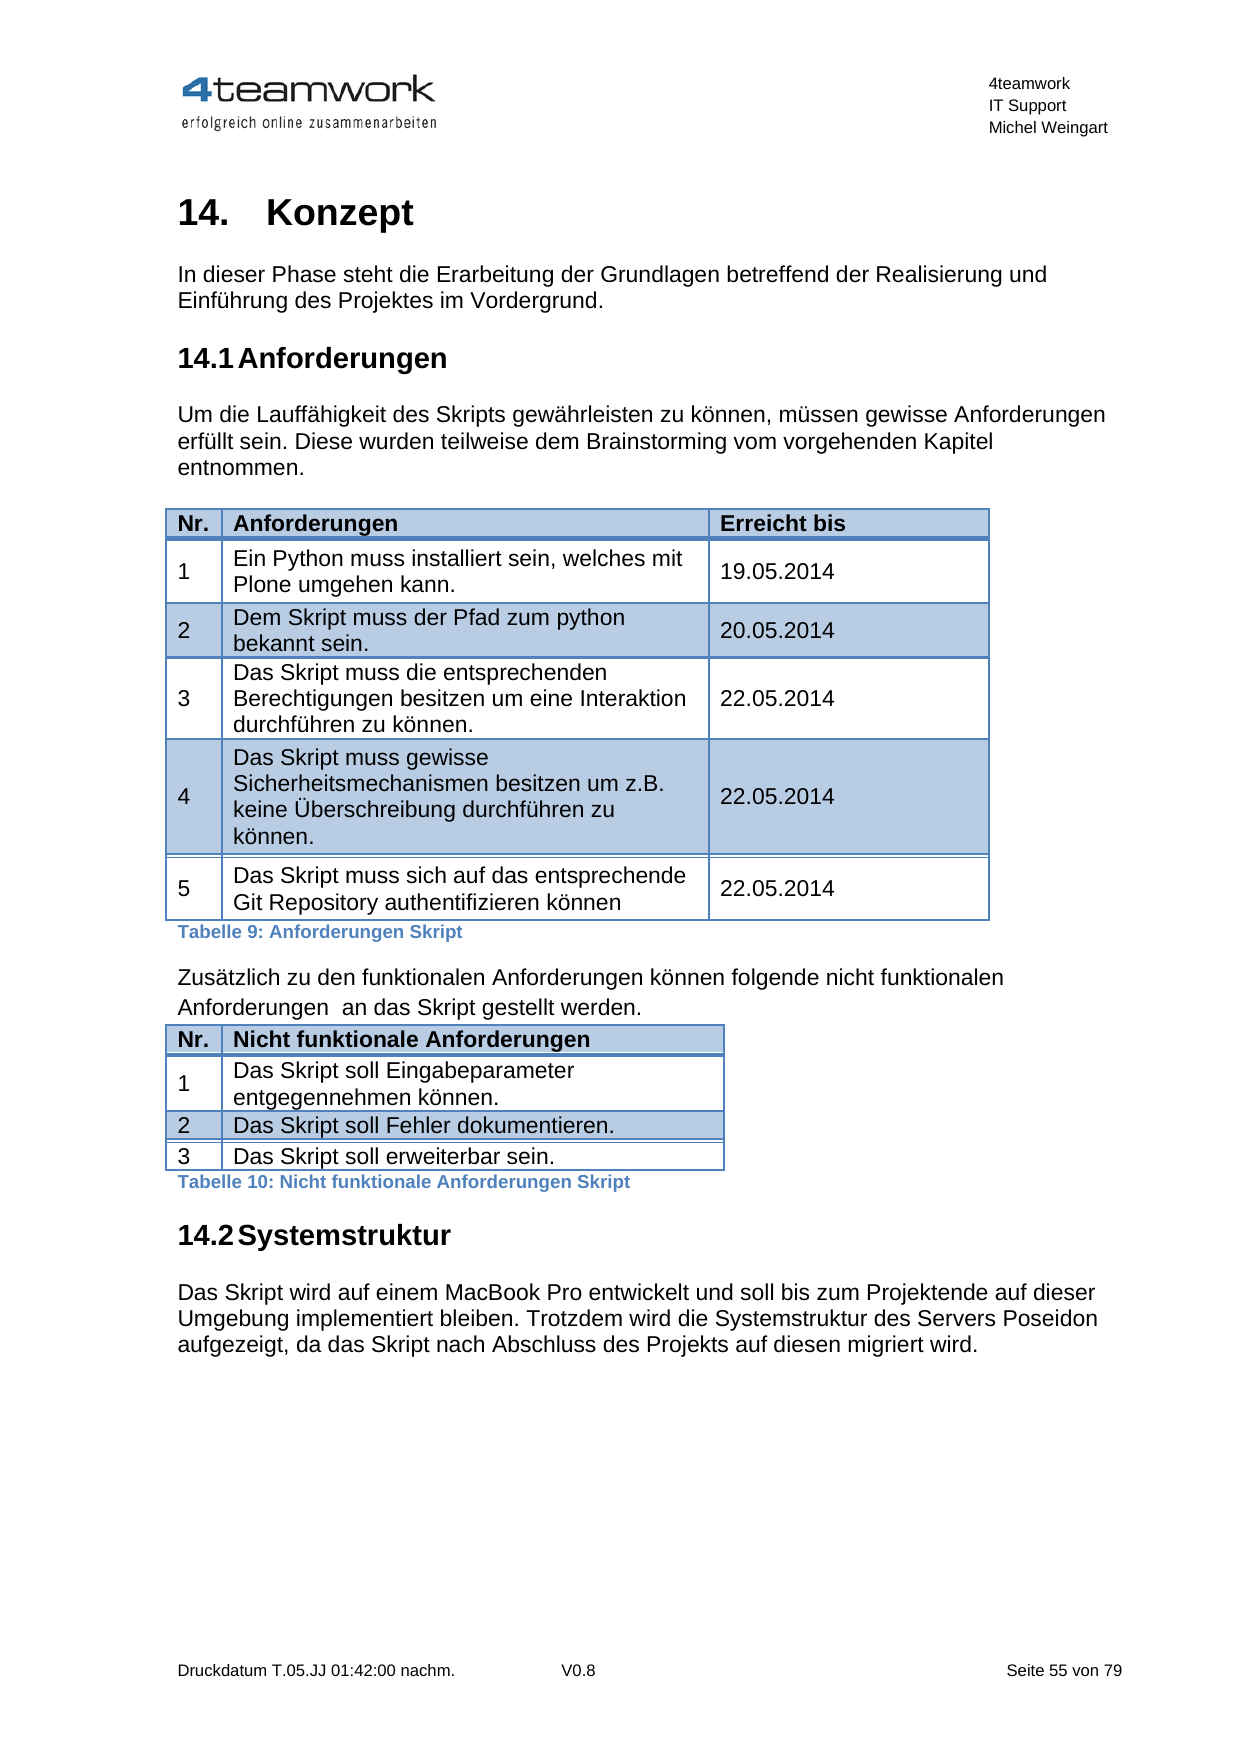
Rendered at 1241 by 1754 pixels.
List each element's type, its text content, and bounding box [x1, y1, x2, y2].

table_cell Ein Python muss installiert sein, welches mit Plone umgehen kann. [223, 541, 708, 602]
text Tabelle 9: Anforderungen Skript [177, 921, 1122, 943]
table_cell 2 [167, 604, 221, 656]
table_cell 5 [167, 858, 221, 919]
table_cell 3 [167, 1143, 221, 1169]
table_cell 3 [167, 659, 221, 737]
text Um die Lauffähigkeit des Skripts gewährleisten zu können, müssen gewisse Anforderungen erfüllt sein. Diese wurden teilweise dem Brainstorming vom vorgehenden Kapitel entnommen. [177, 401, 1122, 480]
table_cell 2 [167, 1112, 221, 1138]
table_cell 19.05.2014 [710, 541, 988, 602]
table_cell 20.05.2014 [710, 604, 988, 656]
table_cell 4 [167, 740, 221, 853]
subtitle Systemstruktur [177, 1218, 1122, 1251]
table_header Nr. [167, 1026, 221, 1052]
table_cell Das Skript muss die entsprechenden Berechtigungen besitzen um eine Interaktion durchführen zu können. [223, 659, 708, 737]
table_header Anforderungen [223, 510, 708, 536]
table_header Nr. [167, 510, 221, 536]
table_cell 1 [167, 1057, 221, 1110]
text Das Skript wird auf einem MacBook Pro entwickelt und soll bis zum Projektende auf dieser Umgebung implementiert bleiben. Trotzdem wird die Systemstruktur des Servers Poseidon aufgezeigt, da das Skript nach Abschluss des Projekts auf diesen migriert wird. [177, 1278, 1122, 1358]
subtitle Konzept [177, 191, 1122, 234]
text Zusätzlich zu den funktionalen Anforderungen können folgende nicht funktionalen Anforderungen an das Skript gestellt werden. [177, 963, 1122, 1020]
table_header Nicht funktionale Anforderungen [223, 1026, 723, 1052]
table_cell Das Skript muss sich auf das entsprechende Git Repository authentifizieren können [223, 858, 708, 919]
table_cell 1 [167, 541, 221, 602]
table_cell Das Skript soll Fehler dokumentieren. [223, 1112, 723, 1138]
table_cell Das Skript soll erweiterbar sein. [223, 1143, 723, 1169]
table_cell 22.05.2014 [710, 858, 988, 919]
table_cell Das Skript soll Eingabeparameter entgegennehmen können. [223, 1057, 723, 1110]
text In dieser Phase steht die Erarbeitung der Grundlagen betreffend der Realisierung und Einführung des Projektes im Vordergrund. [177, 261, 1122, 313]
table_header Erreicht bis [710, 510, 988, 536]
table_cell Dem Skript muss der Pfad zum python bekannt sein. [223, 604, 708, 656]
picture [177, 69, 440, 134]
text Tabelle 10: Nicht funktionale Anforderungen Skript [177, 1171, 1122, 1193]
table_cell 22.05.2014 [710, 740, 988, 853]
subtitle Anforderungen [177, 341, 1122, 374]
table_cell Das Skript muss gewisse Sicherheitsmechanismen besitzen um z.B. keine Überschreibung durchführen zu können. [223, 740, 708, 853]
table_cell 22.05.2014 [710, 659, 988, 737]
